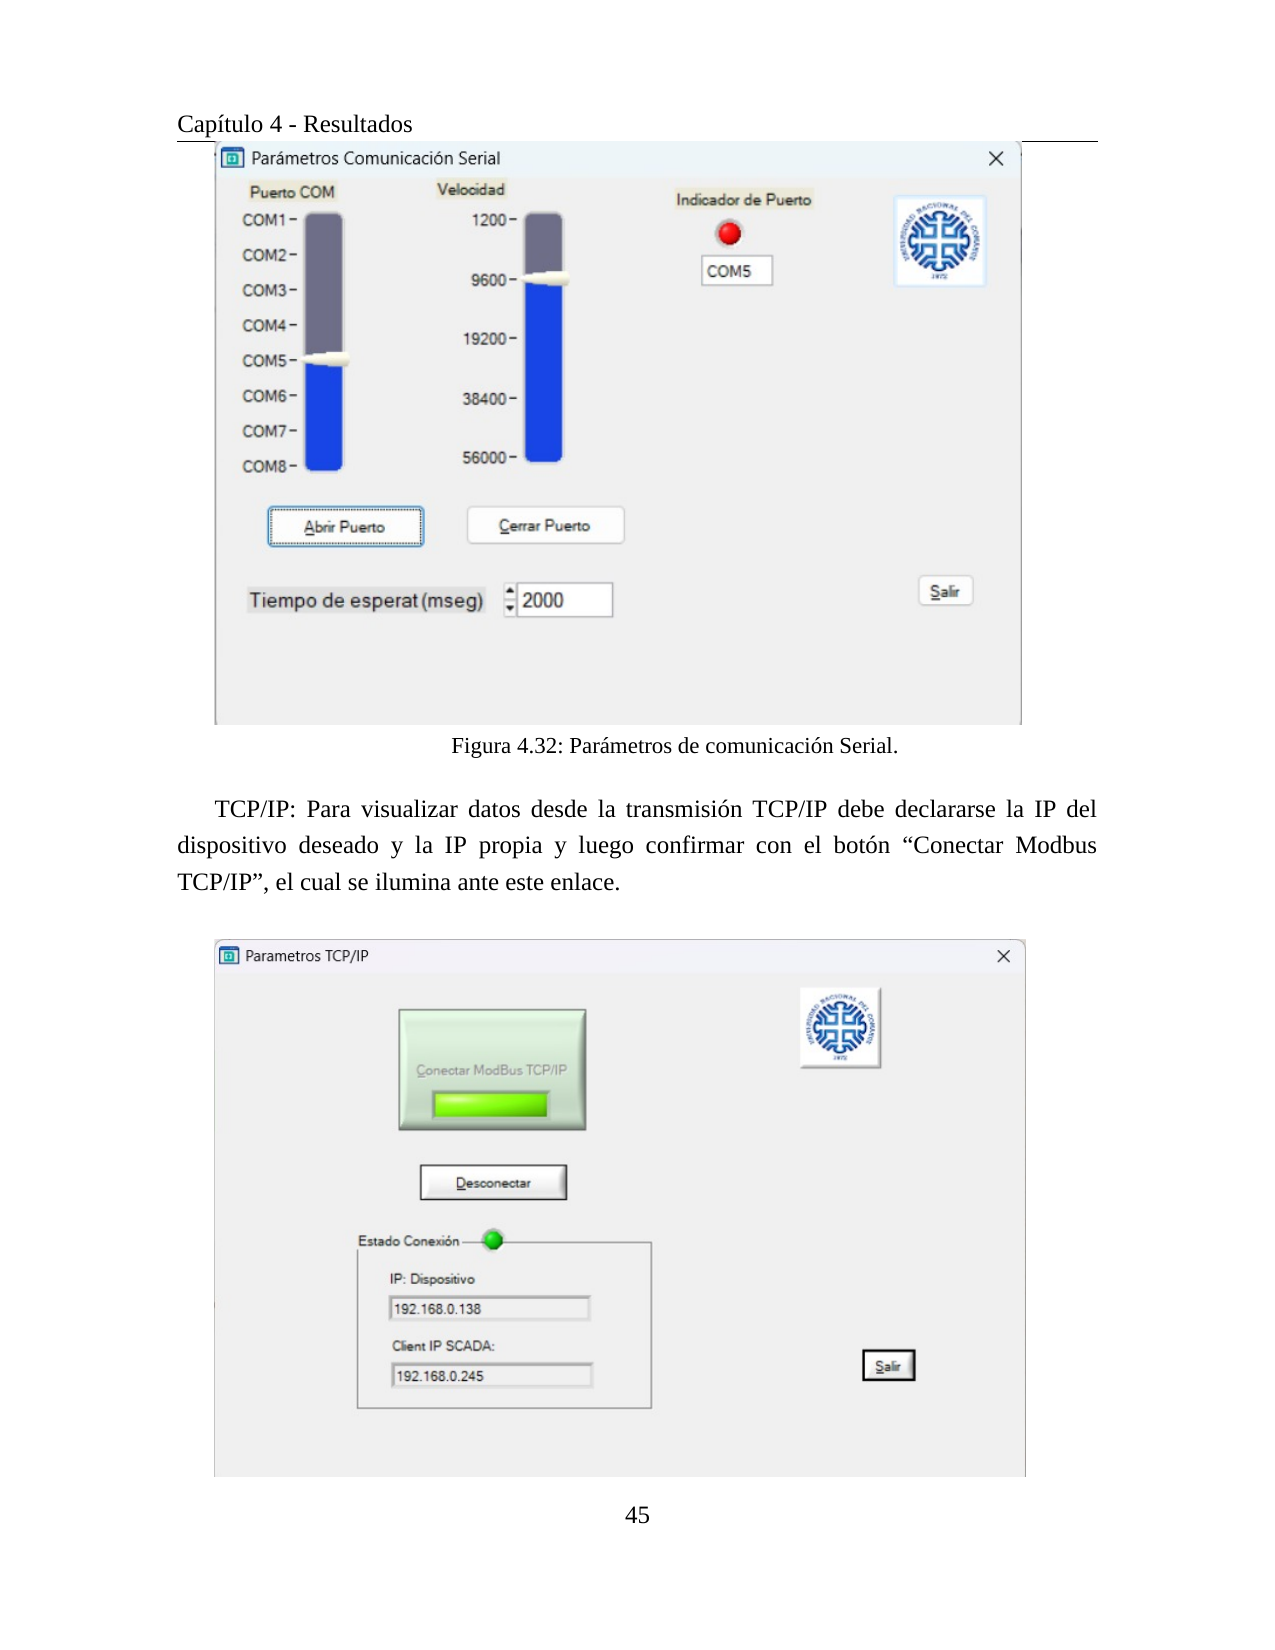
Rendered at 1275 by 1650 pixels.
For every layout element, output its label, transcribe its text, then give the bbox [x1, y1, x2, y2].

picture [214, 939, 1026, 1477]
text TCP/IP: Para visualizar datos desde la transmisión TCP/IP debe declararse la IP del dispositivo deseado y la IP propia y luego confirmar con el botón “Conectar Modbus TCP/IP”, el cual se ilumina ante este enlace. [177, 794, 1098, 895]
picture [214, 141, 1022, 725]
